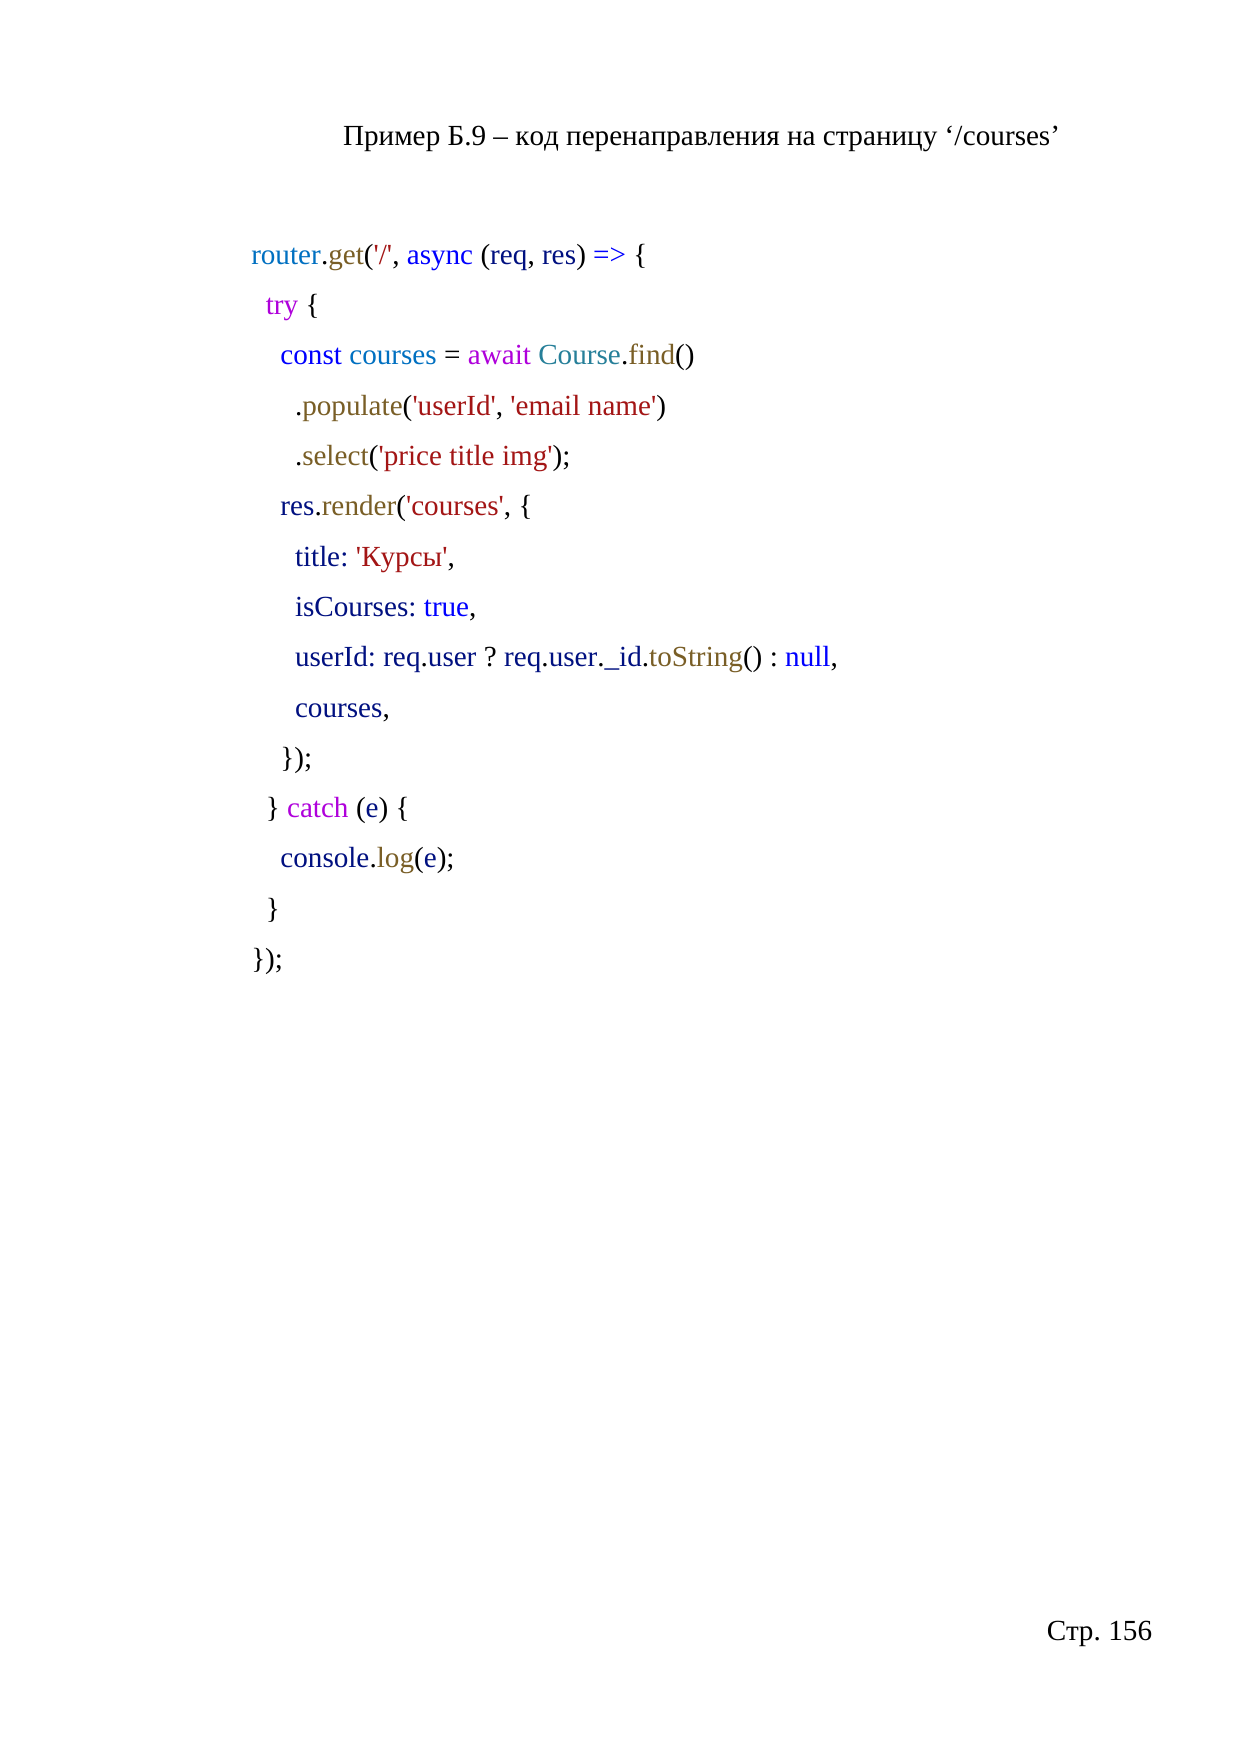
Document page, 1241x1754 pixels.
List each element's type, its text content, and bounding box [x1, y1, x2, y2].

text userId: req.user ? req.user._id.toString() : null, [177, 639, 1152, 673]
text console.log(e); [177, 841, 1152, 874]
text }); [177, 740, 1152, 773]
text isCourses: true, [177, 589, 1152, 623]
text router.get('/', async (req, res) => { [177, 237, 1152, 270]
text const courses = await Course.find() [177, 337, 1152, 371]
text } catch (e) { [177, 790, 1152, 824]
text res.render('courses', { [177, 488, 1152, 522]
text } [177, 891, 1152, 924]
text .select('price title img'); [177, 438, 1152, 472]
text try { [177, 287, 1152, 321]
text .populate('userId', 'email name') [177, 388, 1152, 421]
text title: 'Курсы', [177, 539, 1152, 572]
text }); [177, 941, 1152, 975]
text courses, [177, 690, 1152, 723]
text Пример Б.9 – код перенаправления на страницу ‘/courses’ [177, 118, 1152, 152]
